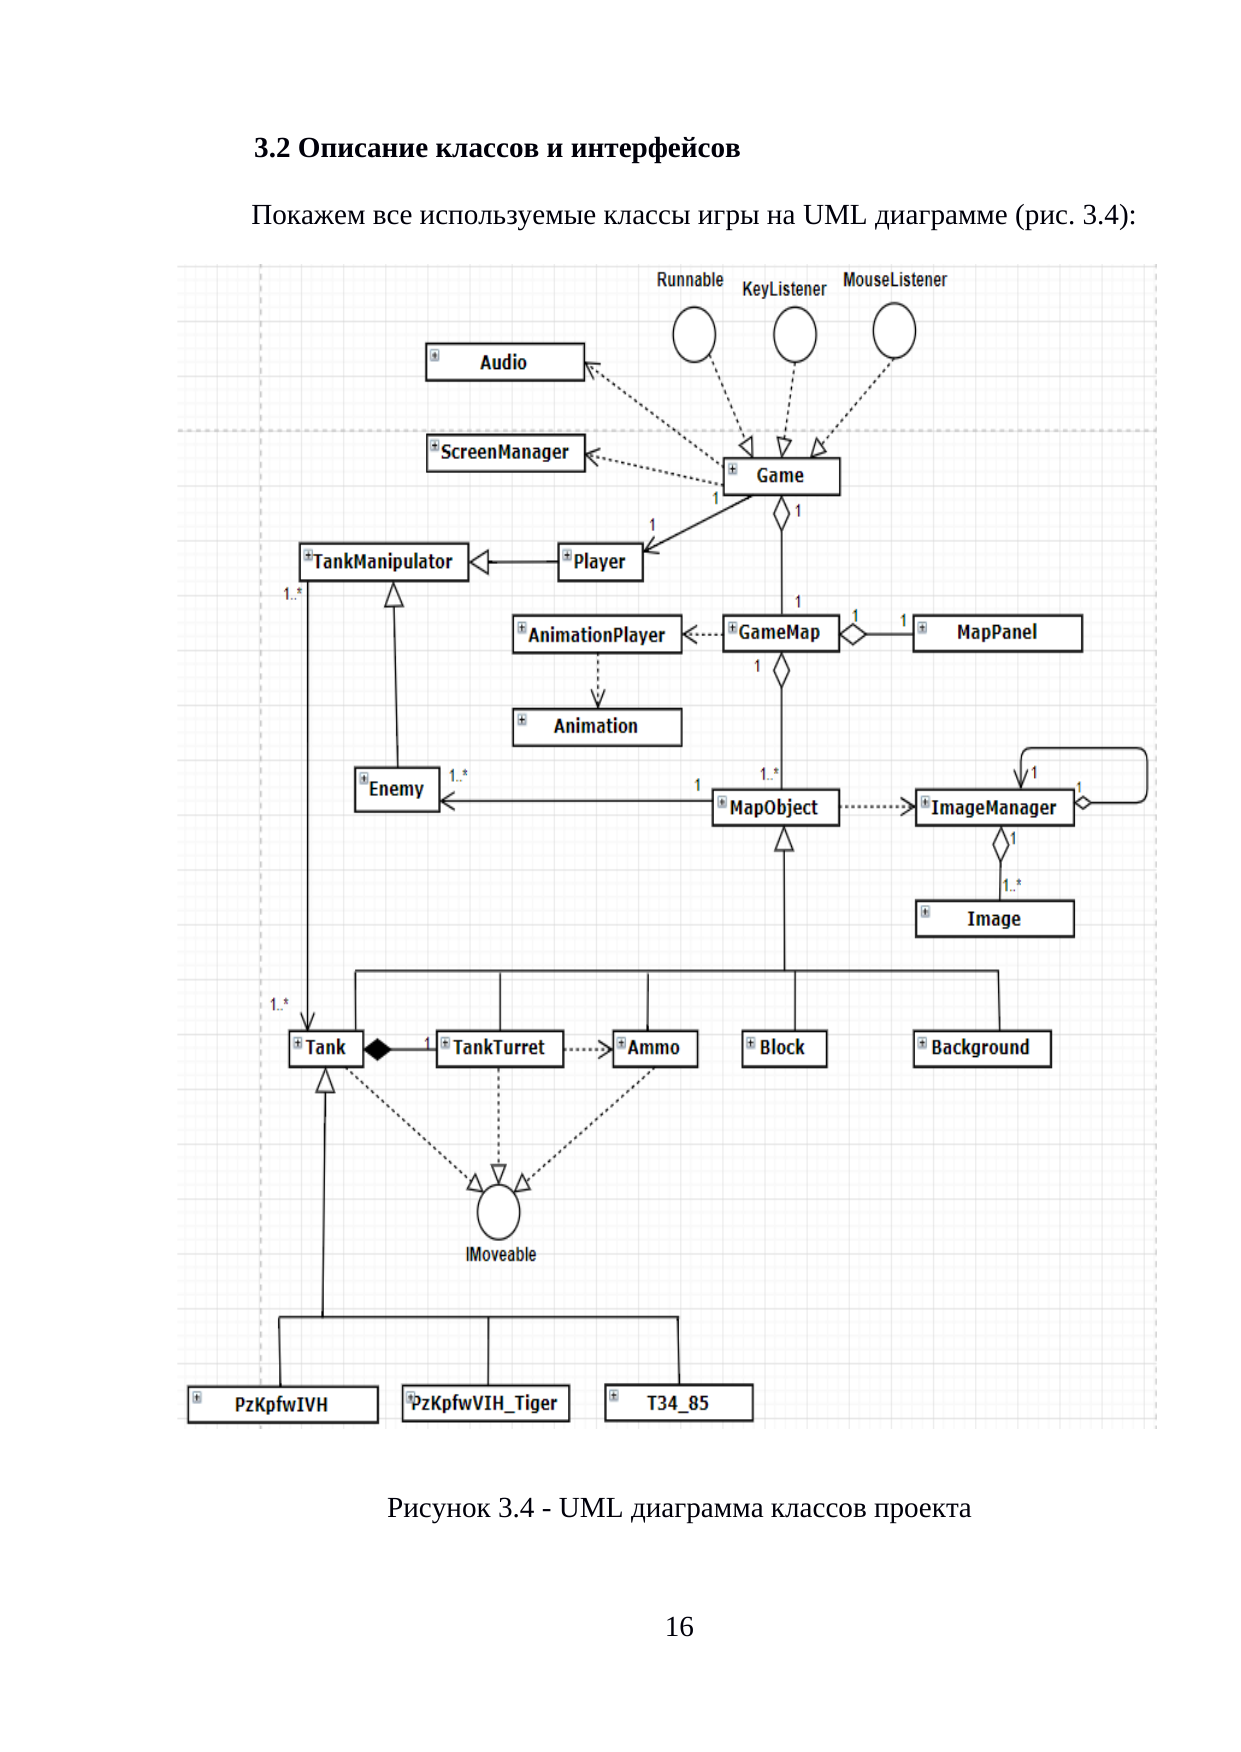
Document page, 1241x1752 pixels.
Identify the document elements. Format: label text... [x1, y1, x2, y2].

text Покажем все используемые классы игры на UML диаграмме (рис. 3.4): [236, 197, 1181, 231]
picture [177, 264, 1157, 1429]
text Рисунок 3.4 - UML диаграмма классов проекта [177, 1490, 1181, 1523]
subtitle 3.2 Описание классов и интерфейсов [236, 130, 1181, 163]
